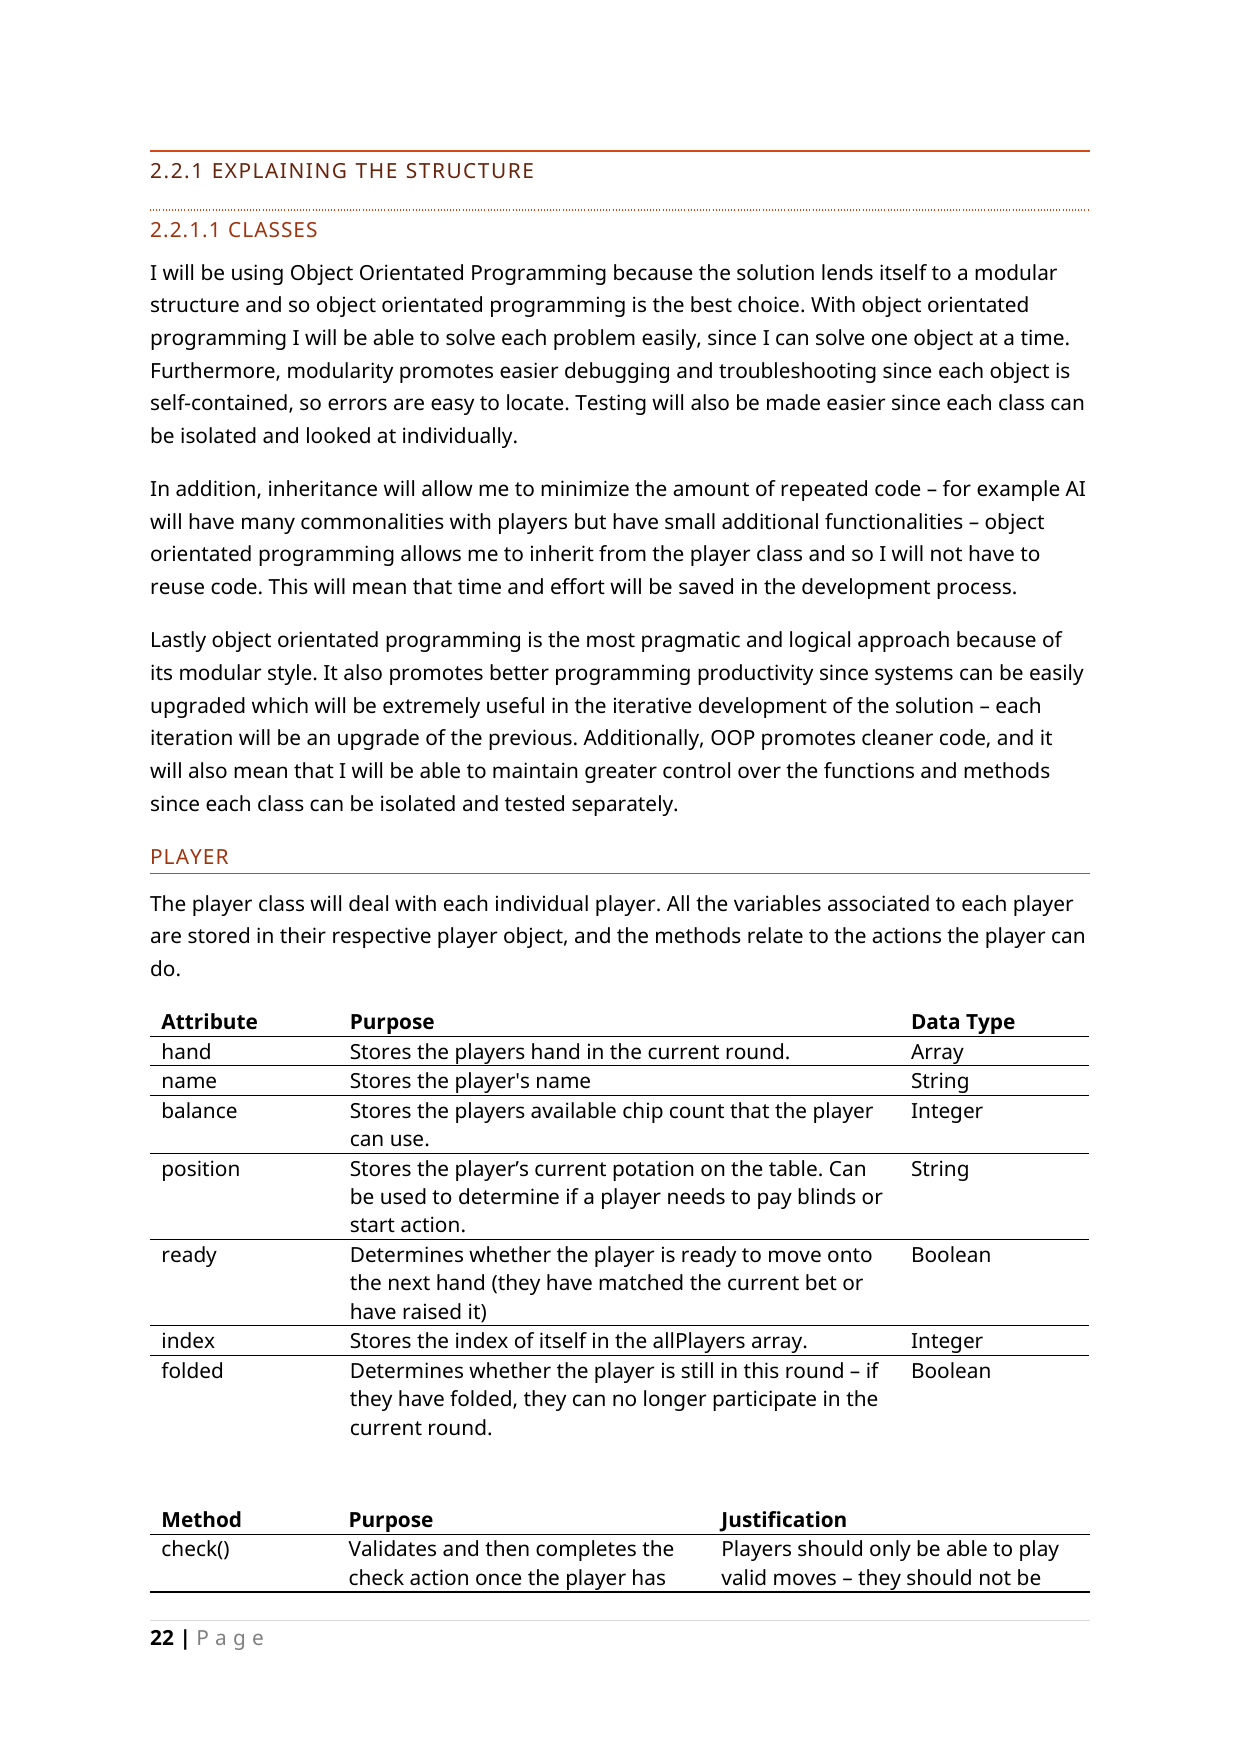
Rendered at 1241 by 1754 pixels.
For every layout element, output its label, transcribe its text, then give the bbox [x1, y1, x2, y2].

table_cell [337, 1535, 710, 1591]
table_header Justification [710, 1505, 1090, 1533]
table_cell ready [150, 1240, 338, 1325]
subtitle Player [150, 842, 1090, 873]
table_cell Array [900, 1037, 1089, 1065]
table_cell Integer [900, 1096, 1089, 1153]
table_cell check() [150, 1535, 337, 1591]
table_cell name [150, 1066, 338, 1095]
table_cell hand [150, 1037, 338, 1065]
table_cell Integer [900, 1326, 1089, 1355]
table_cell String [900, 1154, 1089, 1239]
table_cell index [150, 1326, 338, 1355]
table_header Attribute [150, 1008, 338, 1036]
text In addition, inheritance will allow me to minimize the amount of repeated code – for example AI will have many commonalities with players but have small additional functionalities – object orientated programming allows me to inherit from the player class and so I will not have to reuse code. This will mean that time and effort will be saved in the development process. [150, 474, 1090, 601]
table_cell Boolean [900, 1240, 1089, 1325]
table_cell Stores the index of itself in the allPlayers array. [338, 1326, 899, 1355]
table_cell balance [150, 1096, 338, 1153]
table_cell position [150, 1154, 338, 1239]
table_cell Determines whether the player is still in this round – if they have folded, they can no longer participate in the current round. [338, 1356, 899, 1441]
table_cell Stores the player's name [338, 1066, 899, 1095]
table_cell Determines whether the player is ready to move onto the next hand (they have matched the current bet or have raised it) [338, 1240, 899, 1325]
table_cell String [900, 1066, 1089, 1095]
table_cell folded [150, 1356, 338, 1441]
text I will be using Object Orientated Programming because the solution lends itself to a modular structure and so object orientated programming is the best choice. With object orientated programming I will be able to solve each problem easily, since I can solve one object at a time. Furthermore, modularity promotes easier debugging and troubleshooting since each object is self-contained, so errors are easy to locate. Testing will also be made easier since each class can be isolated and looked at individually. [150, 258, 1090, 449]
table_cell Stores the player’s current potation on the table. Can be used to determine if a player needs to pay blinds or start action. [338, 1154, 899, 1239]
text Lastly object orientated programming is the most pragmatic and logical approach because of its modular style. It also promotes better programming productivity since systems can be easily upgraded which will be extremely useful in the iterative development of the solution – each iteration will be an upgrade of the previous. Additionally, OOP promotes cleaner code, and it will also mean that I will be able to maintain greater control over the functions and methods since each class can be isolated and tested separately. [150, 626, 1090, 817]
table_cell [710, 1535, 1090, 1591]
subtitle 2.2.1 Explaining the Structure [150, 152, 1090, 184]
table_cell Stores the players hand in the current round. [338, 1037, 899, 1065]
text The player class will deal with each individual player. All the variables associated to each player are stored in their respective player object, and the methods relate to the actions the player can do. [150, 889, 1090, 982]
table_header Purpose [338, 1008, 899, 1036]
table_cell Boolean [900, 1356, 1089, 1441]
subtitle 2.2.1.1 Classes [150, 209, 1090, 243]
table_cell Stores the players available chip count that the player can use. [338, 1096, 899, 1153]
table_header Method [150, 1505, 337, 1533]
table_header Purpose [337, 1505, 710, 1533]
table_header Data Type [900, 1008, 1089, 1036]
